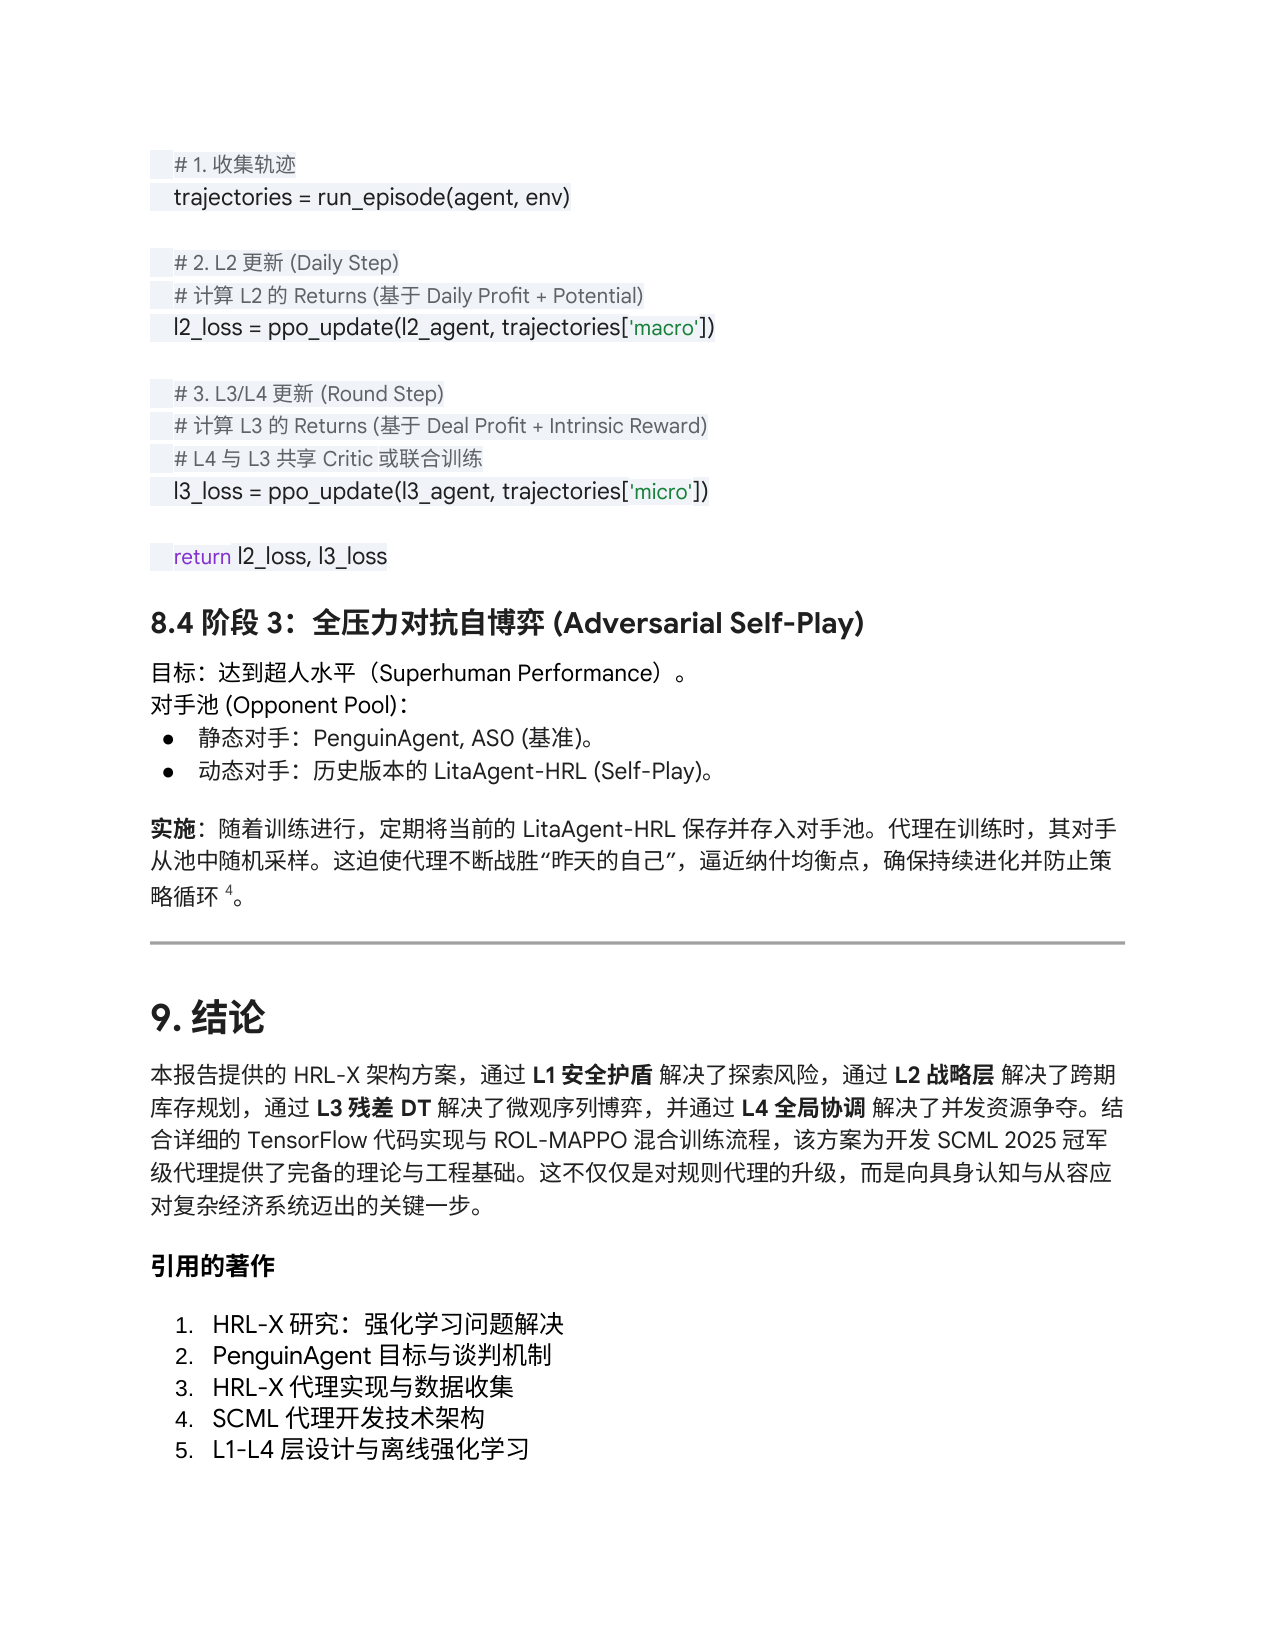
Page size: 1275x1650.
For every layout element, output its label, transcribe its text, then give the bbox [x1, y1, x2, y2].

list HRL-X 代理实现与数据收集 [175, 1372, 1125, 1403]
list 静态对手：PenguinAgent, AS0 (基准)。 [161, 724, 1125, 753]
list L1-L4 层设计与离线强化学习 [175, 1434, 1125, 1466]
list HRL-X 研究：强化学习问题解决 [175, 1309, 1125, 1340]
text 本报告提供的 HRL-X 架构方案，通过 L1 安全护盾 解决了探索风险，通过 L2 战略层 解决了跨期库存规划，通过 L3 残差 DT 解决了微观序列博弈，并通过 L4 全局协调 解决了并发资源争夺。结合详细的 TensorFlow 代码实现与 ROL-MAPPO 混合训练流程，该方案为开发 SCML 2025 冠军级代理提供了完备的理论与工程基础。这不仅仅是对规则代理的升级，而是向具身认知与从容应对复杂经济系统迈出的关键一步。 [150, 1061, 1125, 1221]
text 对手池 (Opponent Pool)： [150, 692, 1125, 721]
text 实施：随着训练进行，定期将当前的 LitaAgent-HRL 保存并存入对手池。代理在训练时，其对手从池中随机采样。这迫使代理不断战胜“昨天的自己”，逼近纳什均衡点，确保持续进化并防止策略循环 4。 [150, 815, 1125, 912]
subtitle 8.4 阶段 3：全压力对抗自博弈 (Adversarial Self-Play) [150, 605, 1125, 641]
text 目标：达到超人水平（Superhuman Performance）。 [150, 659, 1125, 688]
subtitle 9. 结论 [150, 945, 1125, 1042]
list PenguinAgent 目标与谈判机制 [175, 1340, 1125, 1372]
subtitle 引用的著作 [150, 1251, 1125, 1282]
list 动态对手：历史版本的 LitaAgent-HRL (Self-Play)。 [161, 757, 1125, 786]
list SCML 代理开发技术架构 [175, 1403, 1125, 1434]
